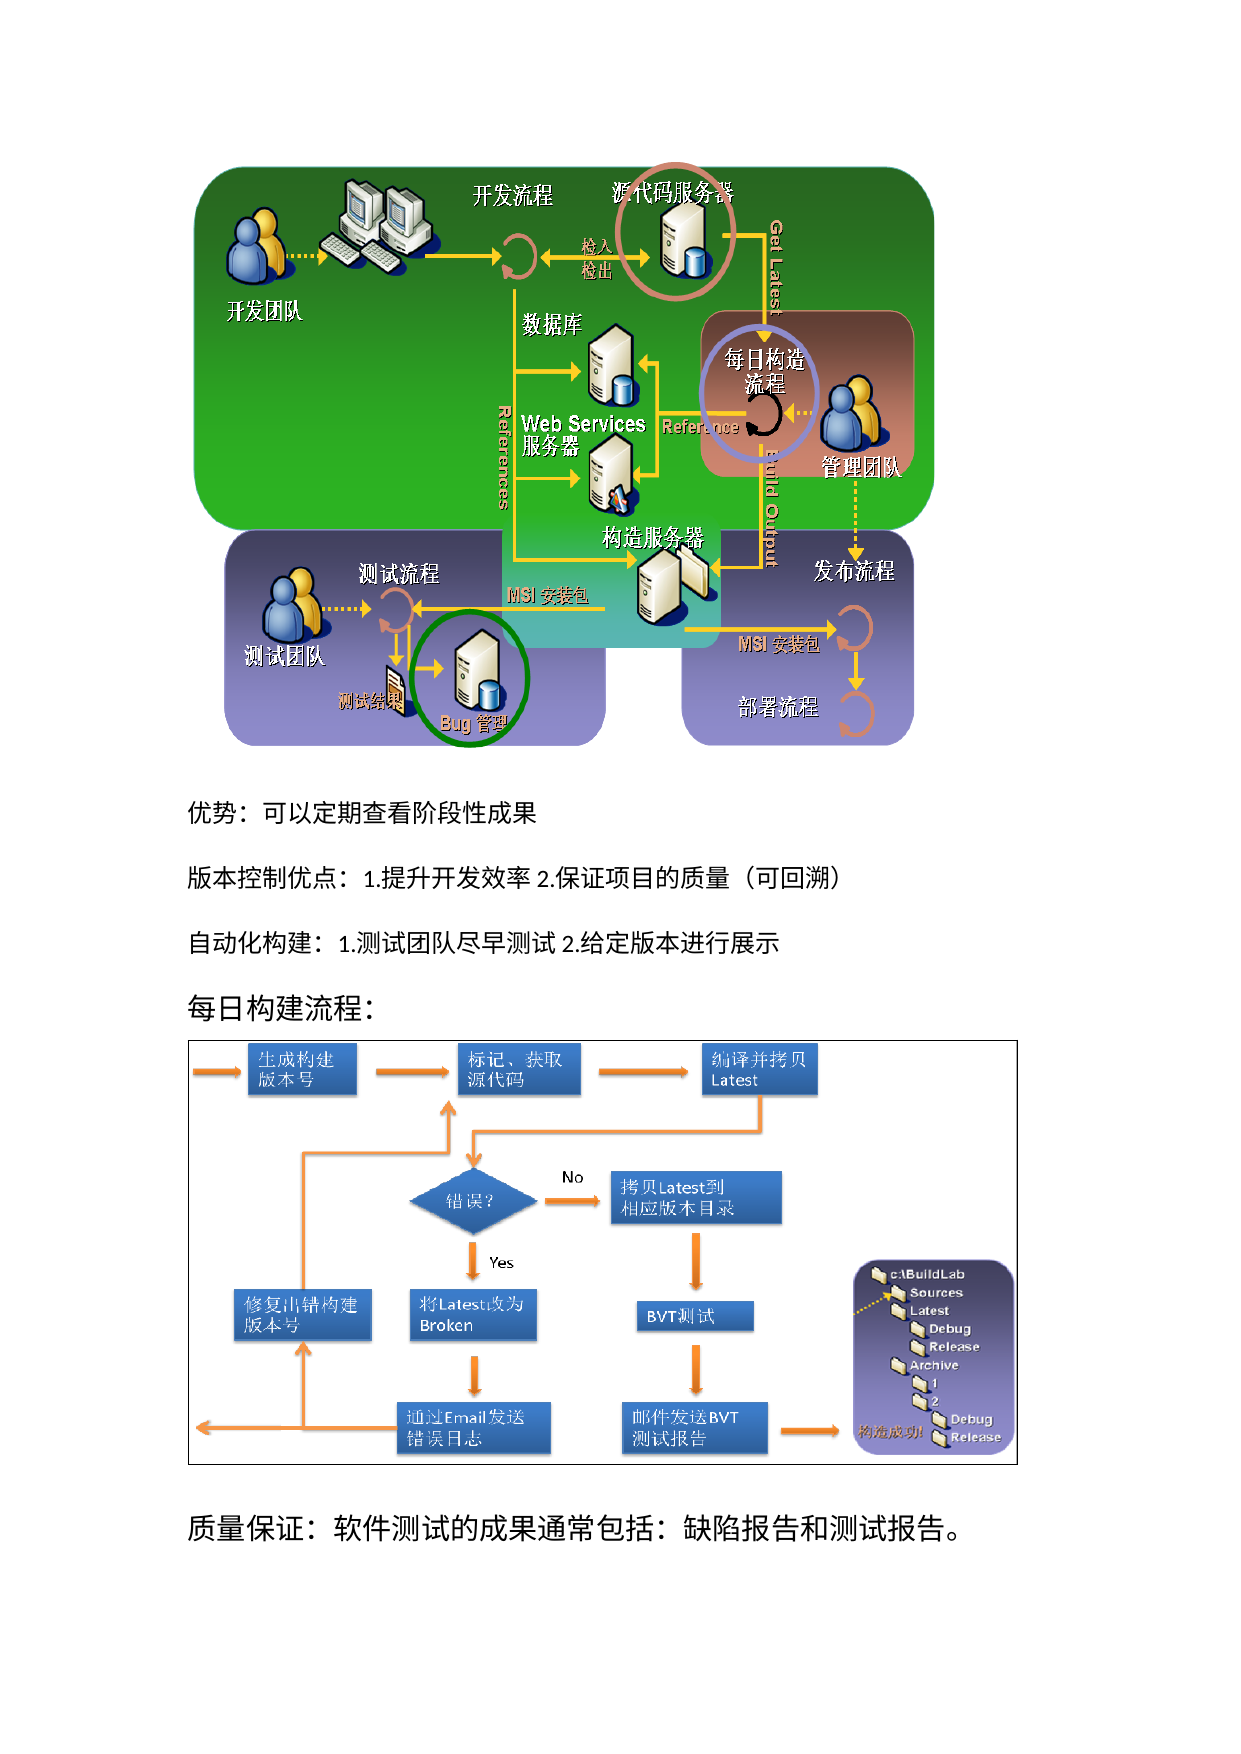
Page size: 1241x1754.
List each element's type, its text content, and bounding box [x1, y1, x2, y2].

list 优势：可以定期查看阶段性成果 [187, 779, 1053, 844]
list 每日构建流程： [187, 974, 1053, 1039]
list 自动化构建：1.测试团队尽早测试2.给定版本进行展示 [187, 909, 1053, 974]
list 质量保证：软件测试的成果通常包括：缺陷报告和测试报告。 [187, 1494, 1053, 1559]
picture [187, 162, 935, 748]
list 版本控制优点：1.提升开发效率2.保证项目的质量（可回溯） [187, 844, 1053, 909]
picture [189, 1041, 1017, 1464]
